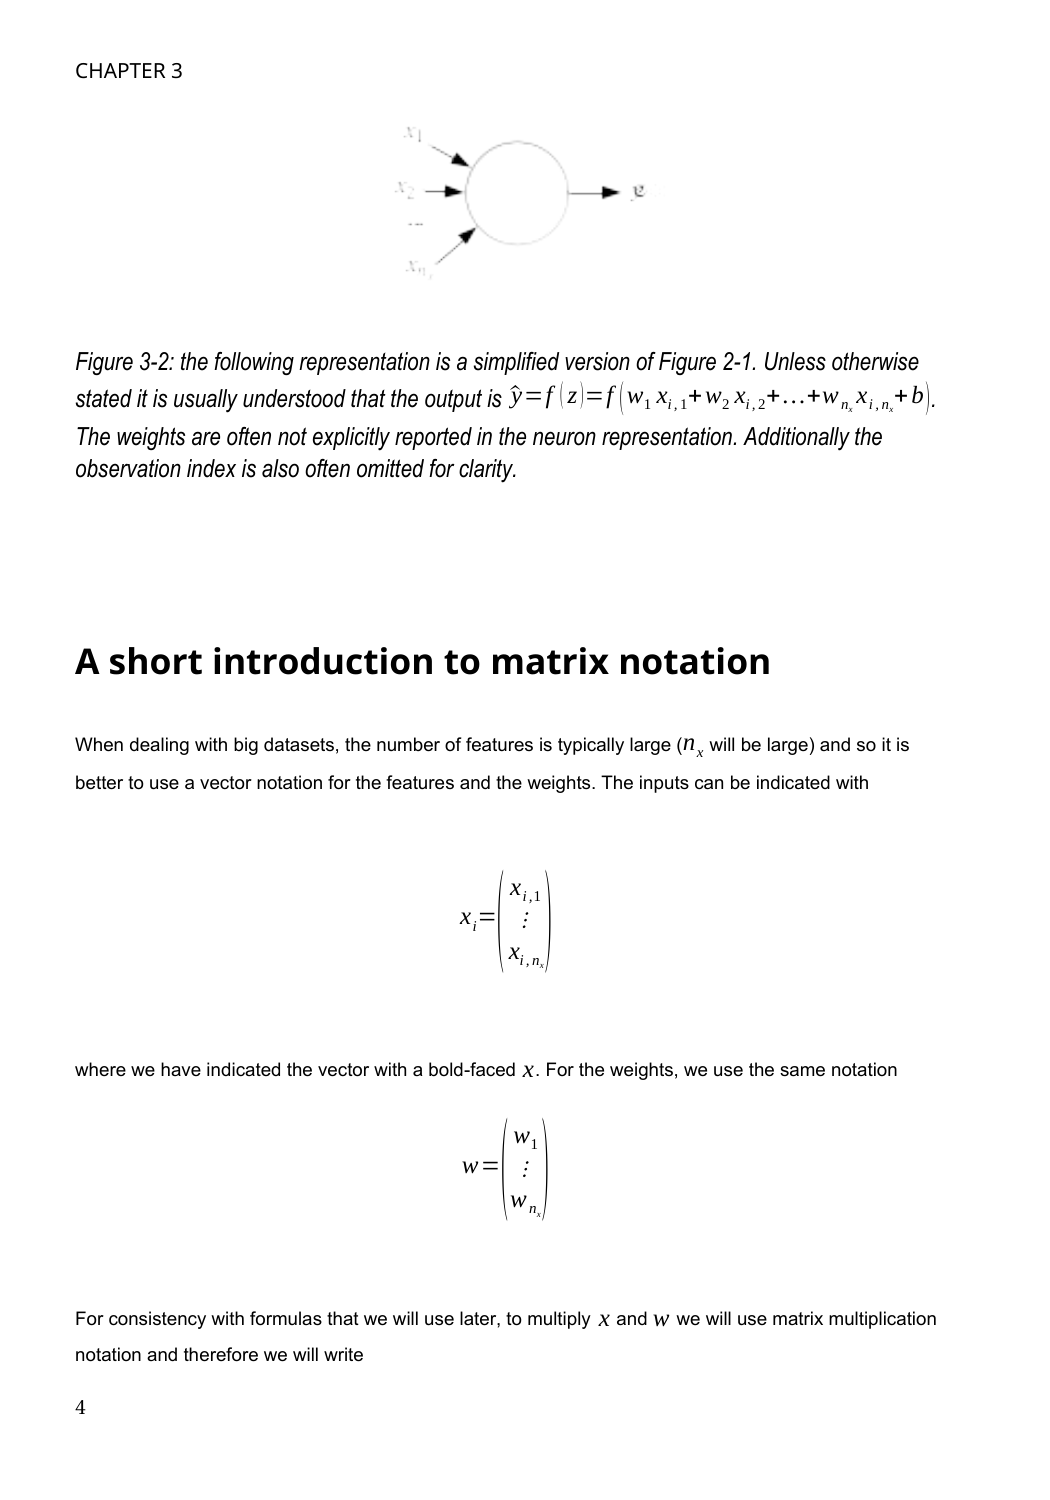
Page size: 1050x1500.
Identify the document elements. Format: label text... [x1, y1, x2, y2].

text where we have indicated the vector with a bold-faced . For the weights, we use the same notation [75, 1050, 937, 1084]
subtitle A short introduction to matrix notation [75, 636, 937, 684]
text For consistency with formulas that we will use later, to multiply and we will use matrix multiplication notation and therefore we will write [75, 1299, 937, 1365]
text Figure 3-2: the following representation is a simplified version of Figure 2-1. Unless otherwise stated it is usually understood that the output is . The weights are often not explicitly reported in the neuron representation. Additionally the observation index is also often omitted for clarity. [75, 347, 937, 483]
text When dealing with big datasets, the number of features is typically large ( will be large) and so it is better to use a vector notation for the features and the weights. The inputs can be indicated with [75, 727, 937, 794]
